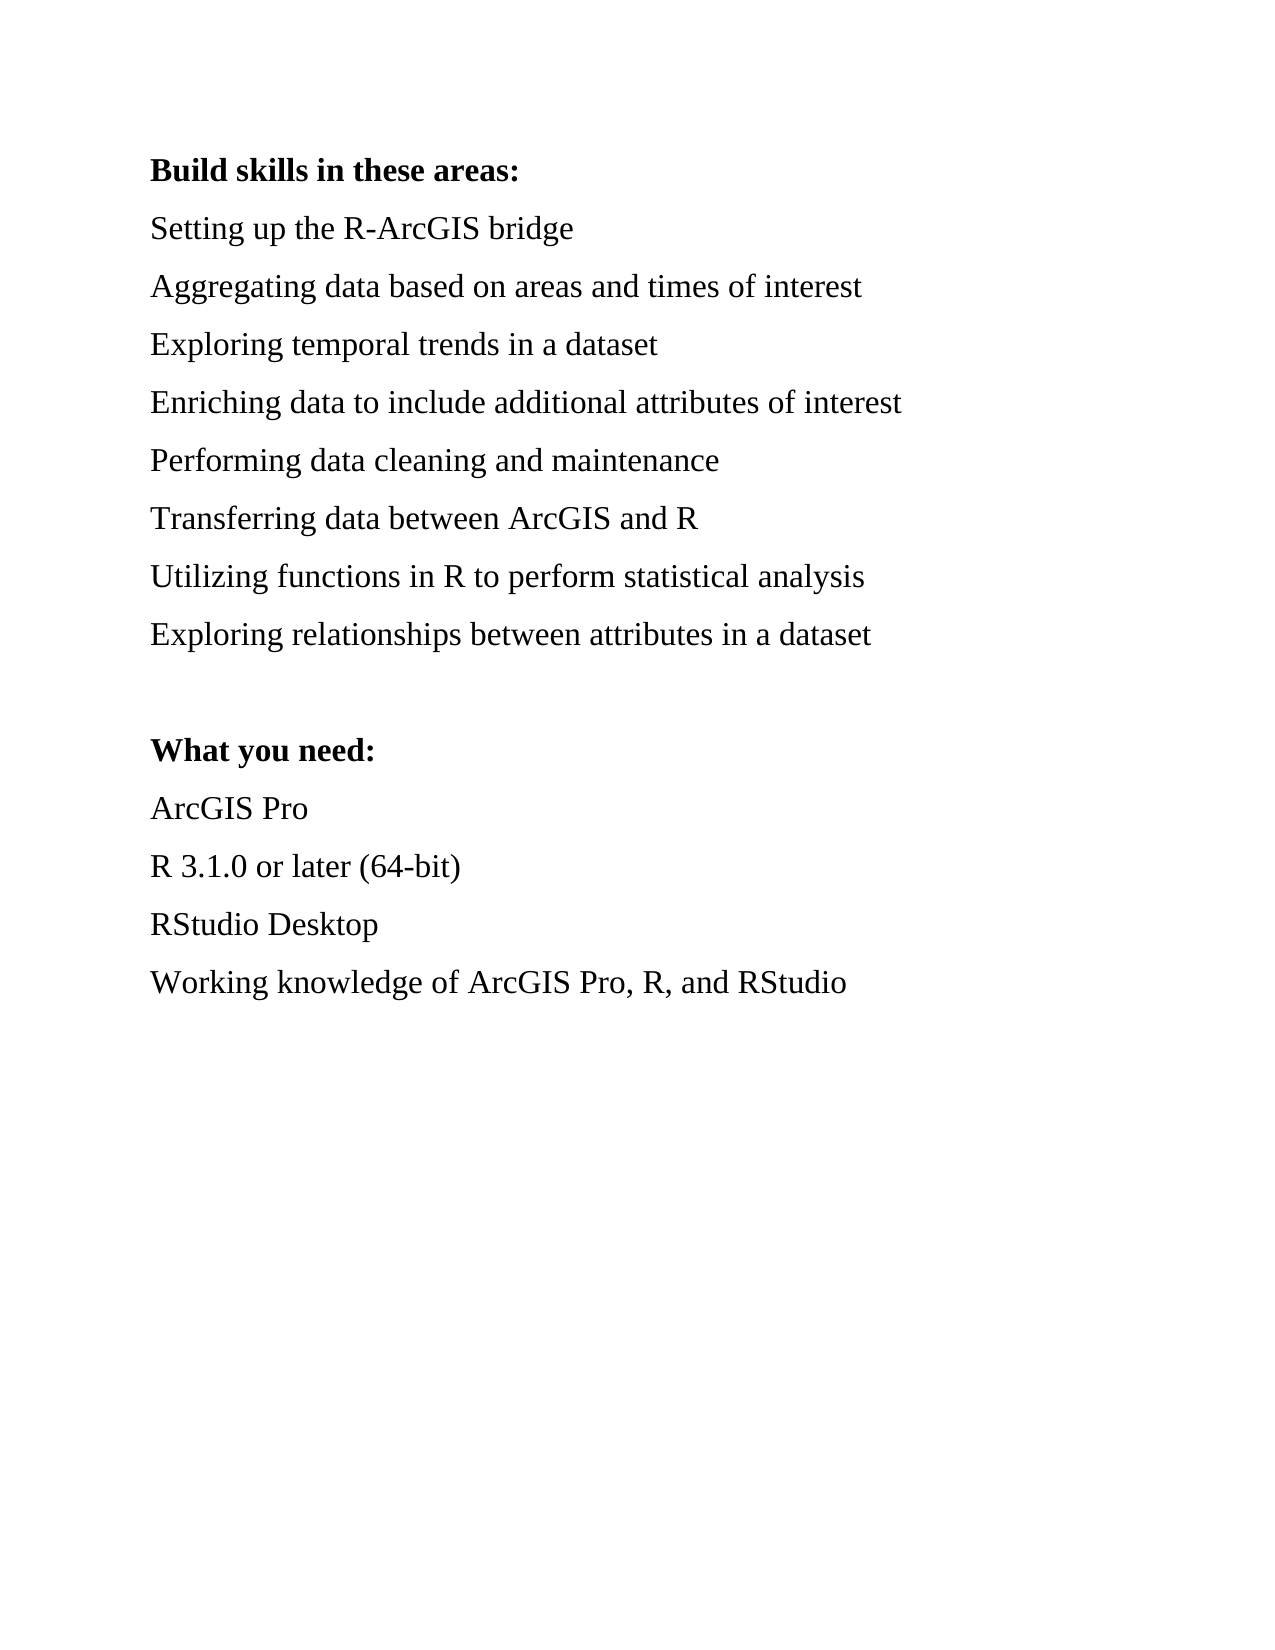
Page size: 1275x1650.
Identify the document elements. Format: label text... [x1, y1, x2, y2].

text Exploring relationships between attributes in a dataset [150, 614, 1125, 652]
text ArcGIS Pro [150, 788, 1125, 827]
text RStudio Desktop [150, 904, 1125, 943]
text Utilizing functions in R to perform statistical analysis [150, 556, 1125, 594]
text Transferring data between ArcGIS and R [150, 498, 1125, 536]
text Exploring temporal trends in a dataset [150, 324, 1125, 362]
text Performing data cleaning and maintenance [150, 440, 1125, 478]
text Enriching data to include additional attributes of interest [150, 382, 1125, 420]
text R 3.1.0 or later (64-bit) [150, 846, 1125, 884]
text Aggregating data based on areas and times of interest [150, 266, 1125, 304]
text What you need: [150, 730, 1125, 768]
text Build skills in these areas: [150, 150, 1125, 188]
text Setting up the R-ArcGIS bridge [150, 208, 1125, 246]
text Working knowledge of ArcGIS Pro, R, and RStudio [150, 962, 1125, 1001]
